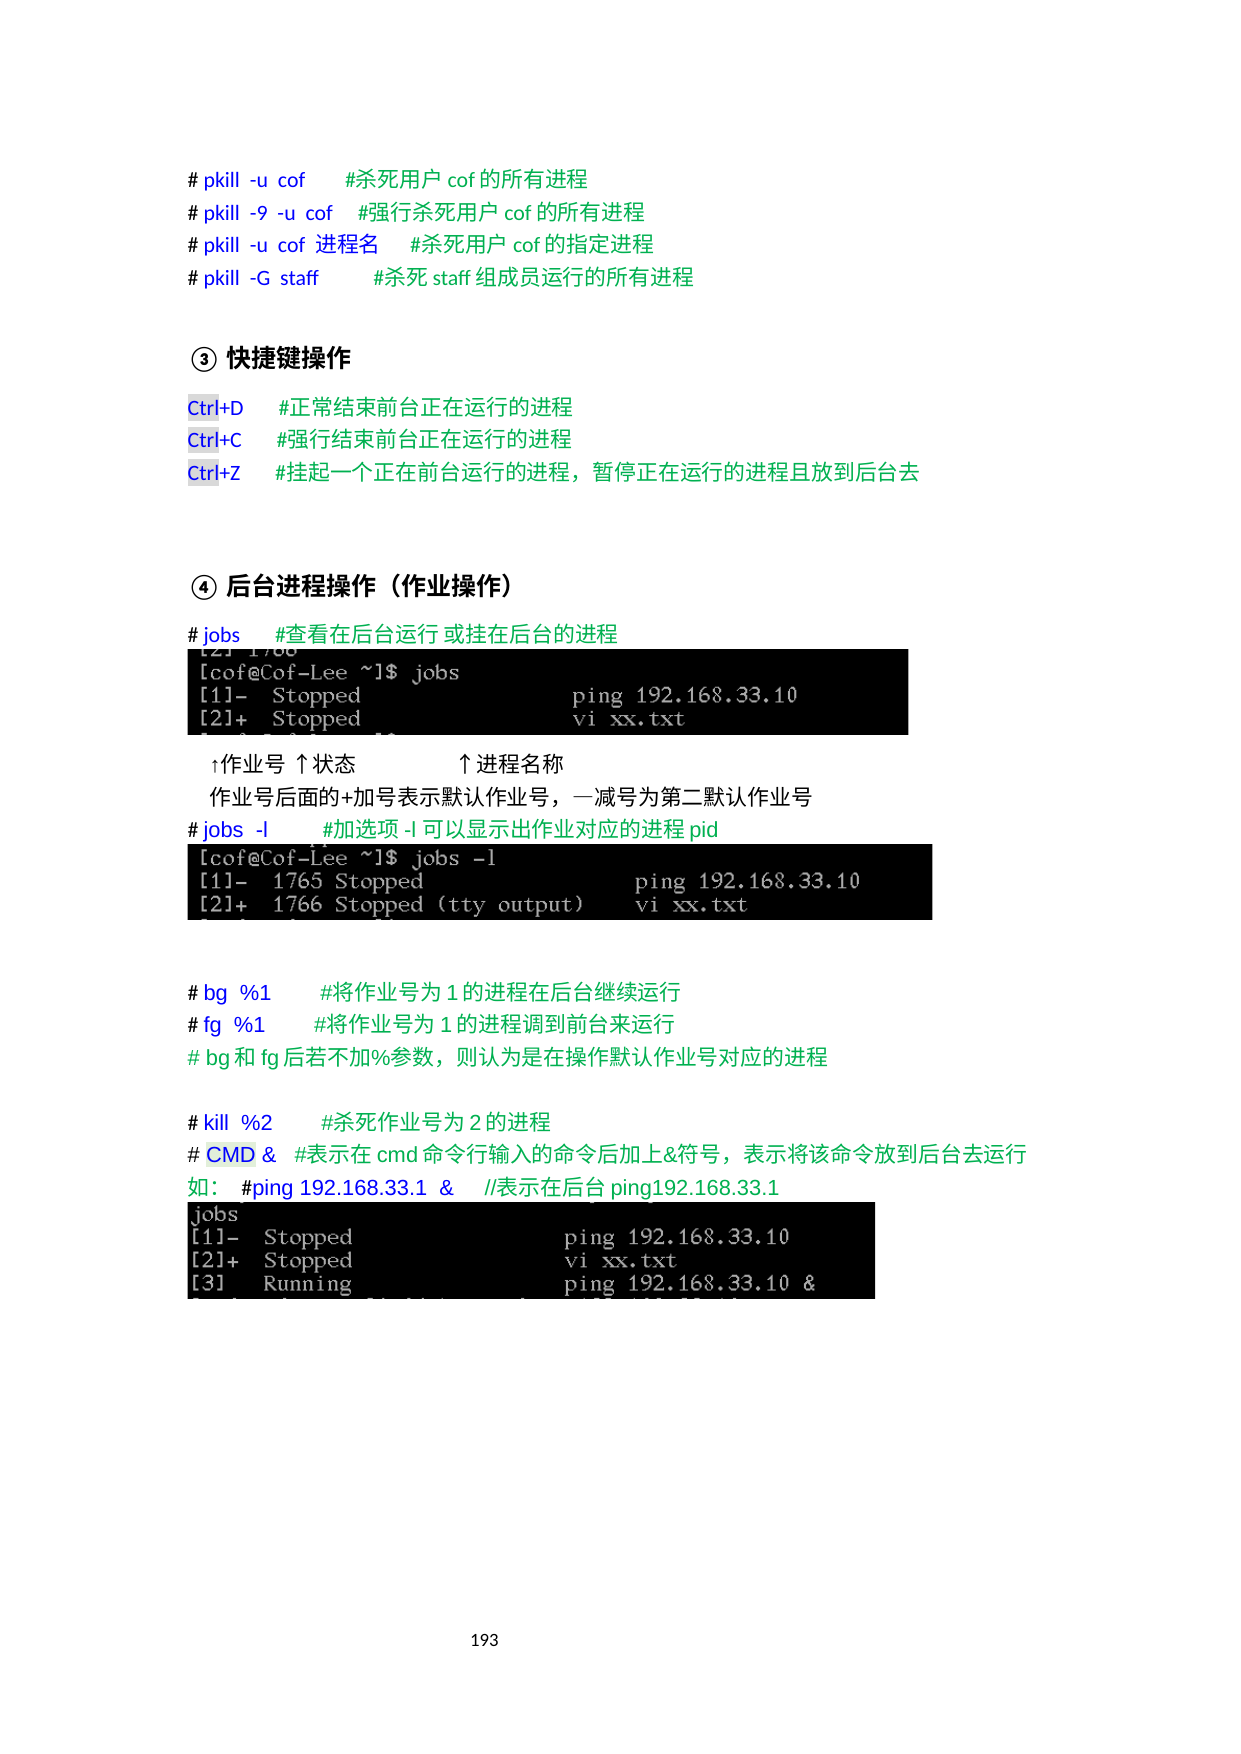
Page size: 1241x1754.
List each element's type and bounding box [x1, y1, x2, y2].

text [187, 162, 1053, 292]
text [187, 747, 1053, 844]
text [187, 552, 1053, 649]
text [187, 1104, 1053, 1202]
picture [187, 1202, 876, 1299]
picture [187, 649, 909, 735]
picture [187, 844, 933, 920]
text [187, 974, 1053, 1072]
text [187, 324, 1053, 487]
